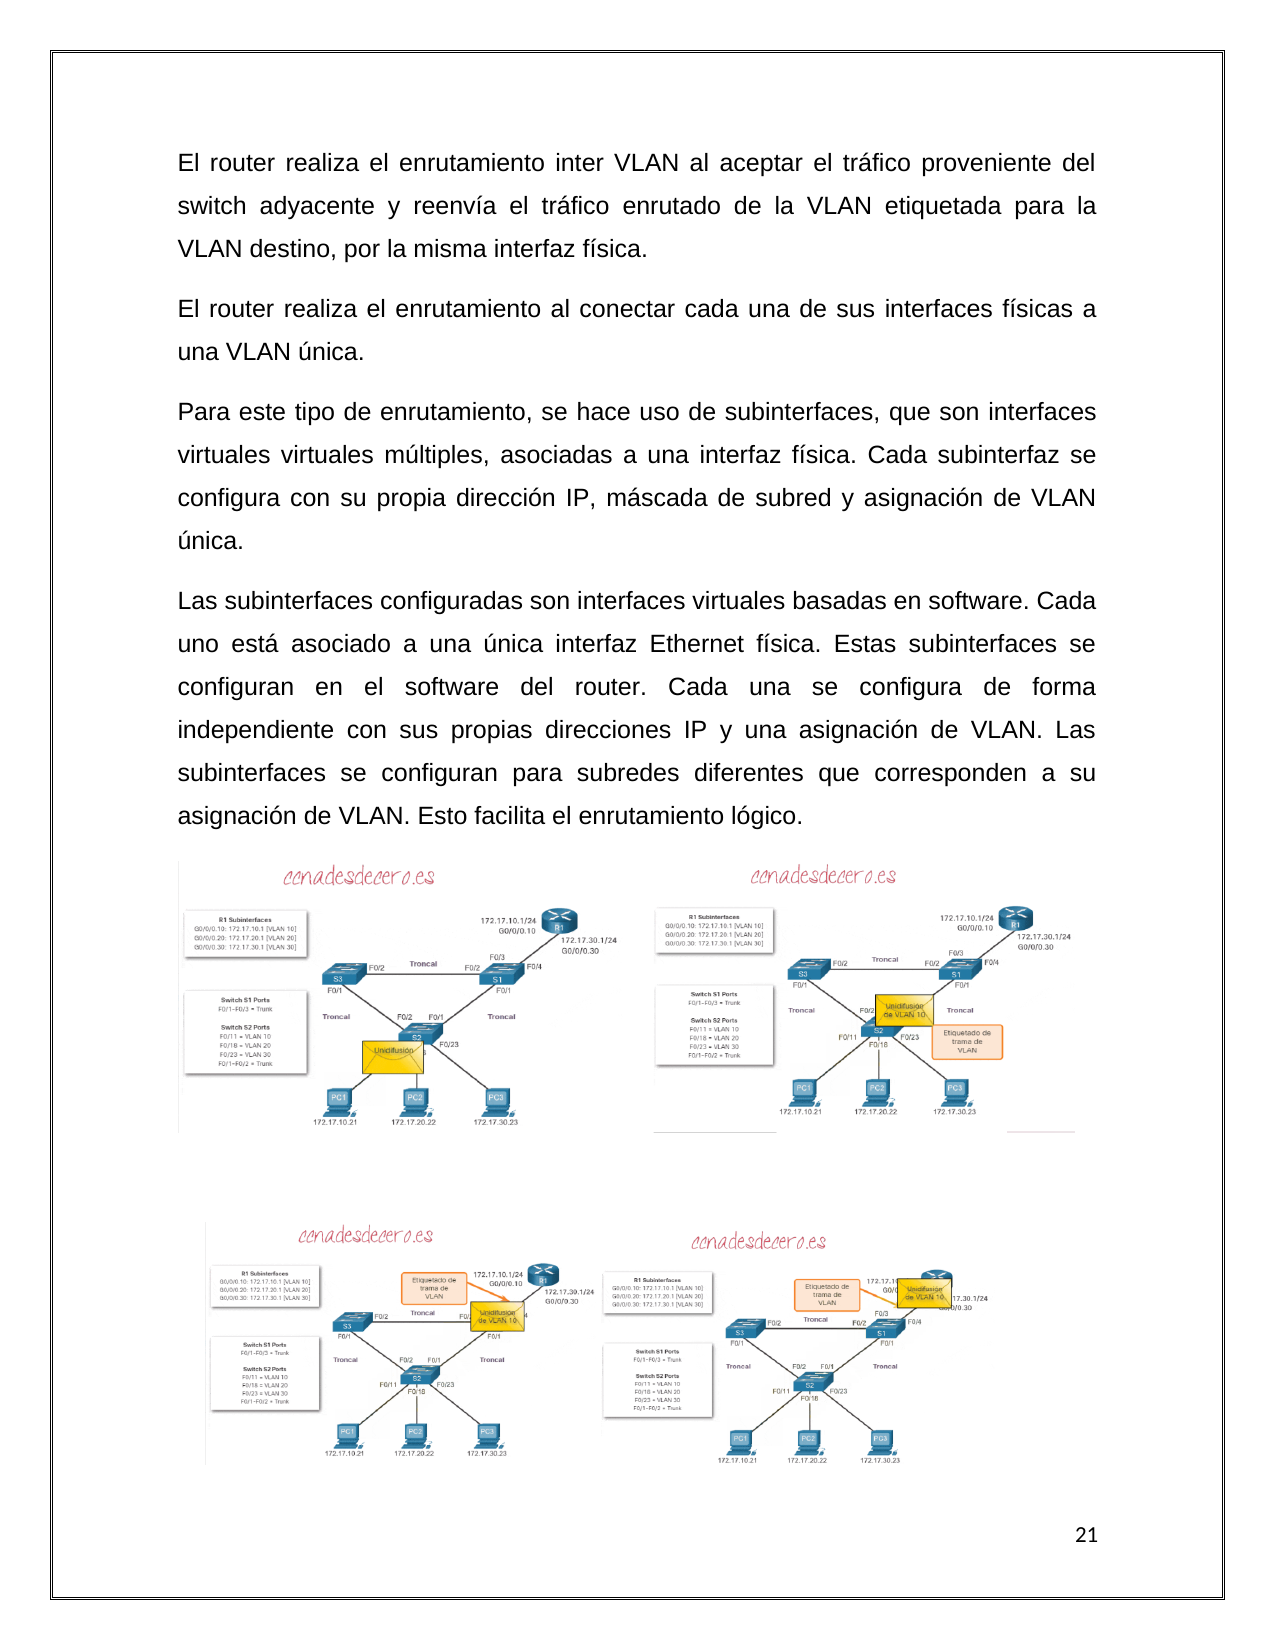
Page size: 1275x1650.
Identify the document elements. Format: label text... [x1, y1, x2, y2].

picture [653, 862, 1075, 1133]
text Las subinterfaces configuradas son interfaces virtuales basadas en software. Cada uno está asociado a una única interfaz Ethernet física. Estas subinterfaces se configuran en el software del router. Cada una se configura de forma independiente con sus propias direcciones IP y una asignación de VLAN. Las subinterfaces se configuran para subredes diferentes que corresponden a su asignación de VLAN. Esto facilita el enrutamiento lógico. [177, 586, 1098, 830]
text El router realiza el enrutamiento inter VLAN al aceptar el tráfico proveniente del switch adyacente y reenvía el tráfico enrutado de la VLAN etiquetada para la VLAN destino, por la misma interfaz física. [177, 148, 1098, 263]
picture [177, 861, 623, 1133]
text El router realiza el enrutamiento al conectar cada una de sus interfaces físicas a una VLAN única. [177, 294, 1098, 366]
picture [203, 1222, 597, 1465]
text Para este tipo de enrutamiento, se hace uso de subinterfaces, que son interfaces virtuales virtuales múltiples, asociadas a una interfaz física. Cada subinterfaz se configura con su propia dirección IP, máscada de subred y asignación de VLAN única. [177, 397, 1098, 555]
picture [601, 1226, 996, 1465]
